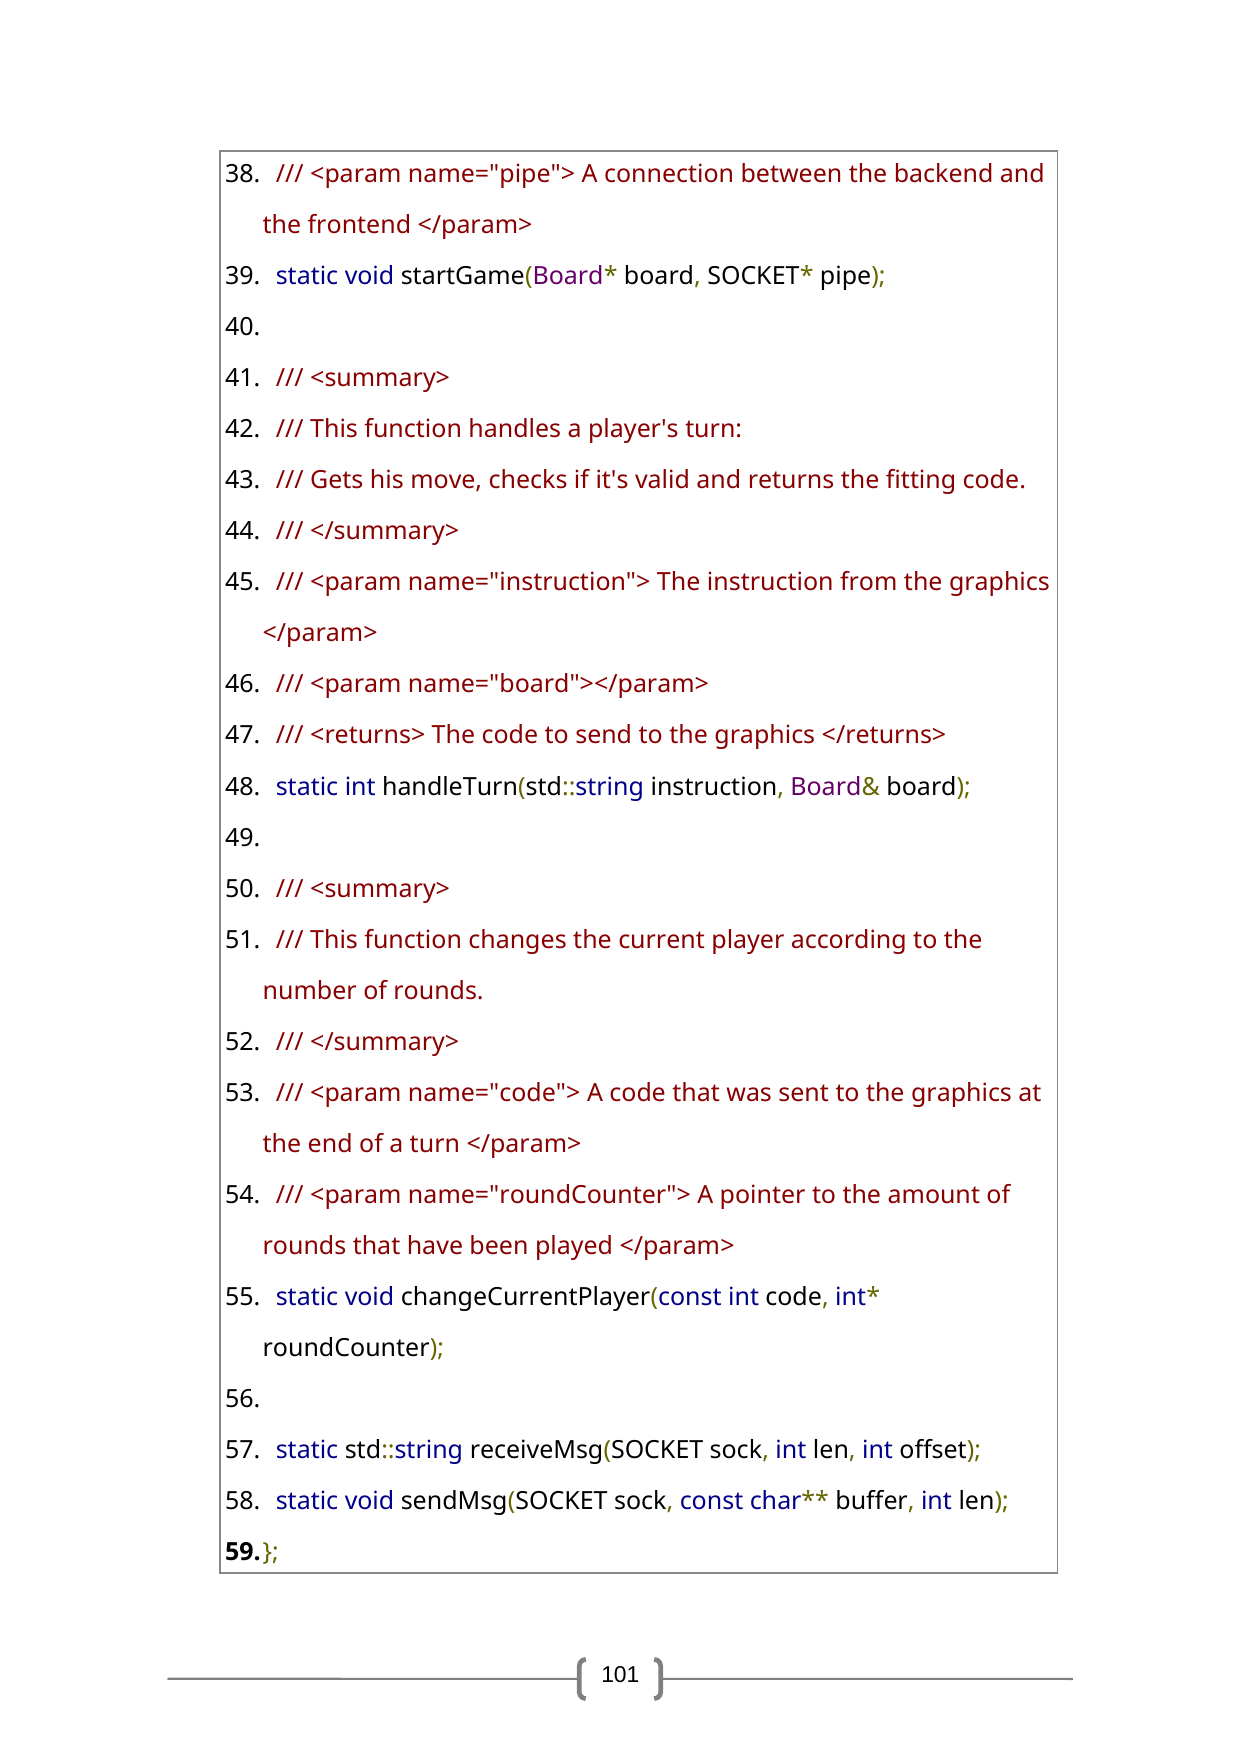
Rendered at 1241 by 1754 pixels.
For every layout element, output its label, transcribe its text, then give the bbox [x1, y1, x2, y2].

list static int handleTurn(std::string instruction, Board& board); [221, 762, 1057, 802]
list static void changeCurrentPlayer(const int code, int* roundCounter); [221, 1273, 1057, 1364]
list /// This function changes the current player according to the number of rounds. [221, 916, 1057, 1006]
list }; [221, 1528, 1057, 1572]
list /// Gets his move, checks if it's valid and returns the fitting code. [221, 456, 1057, 496]
list /// </summary> [221, 507, 1057, 547]
list /// <param name="code"> A code that was sent to the graphics at the end of a turn </param> [221, 1069, 1057, 1159]
list /// <summary> [221, 354, 1057, 394]
list static std::string receiveMsg(SOCKET sock, int len, int offset); [221, 1426, 1057, 1466]
list /// <param name="instruction"> The instruction from the graphics </param> [221, 558, 1057, 649]
list /// <summary> [221, 864, 1057, 904]
list static void startGame(Board* board, SOCKET* pipe); [221, 252, 1057, 292]
list /// <returns> The code to send to the graphics </returns> [221, 711, 1057, 751]
list /// This function handles a player's turn: [221, 405, 1057, 445]
list /// </summary> [221, 1018, 1057, 1057]
list /// <param name="board"></param> [221, 660, 1057, 700]
list /// <param name="pipe"> A connection between the backend and the frontend </param> [221, 152, 1057, 241]
list static void sendMsg(SOCKET sock, const char** buffer, int len); [221, 1477, 1057, 1517]
list /// <param name="roundCounter"> A pointer to the amount of rounds that have been played </param> [221, 1171, 1057, 1262]
